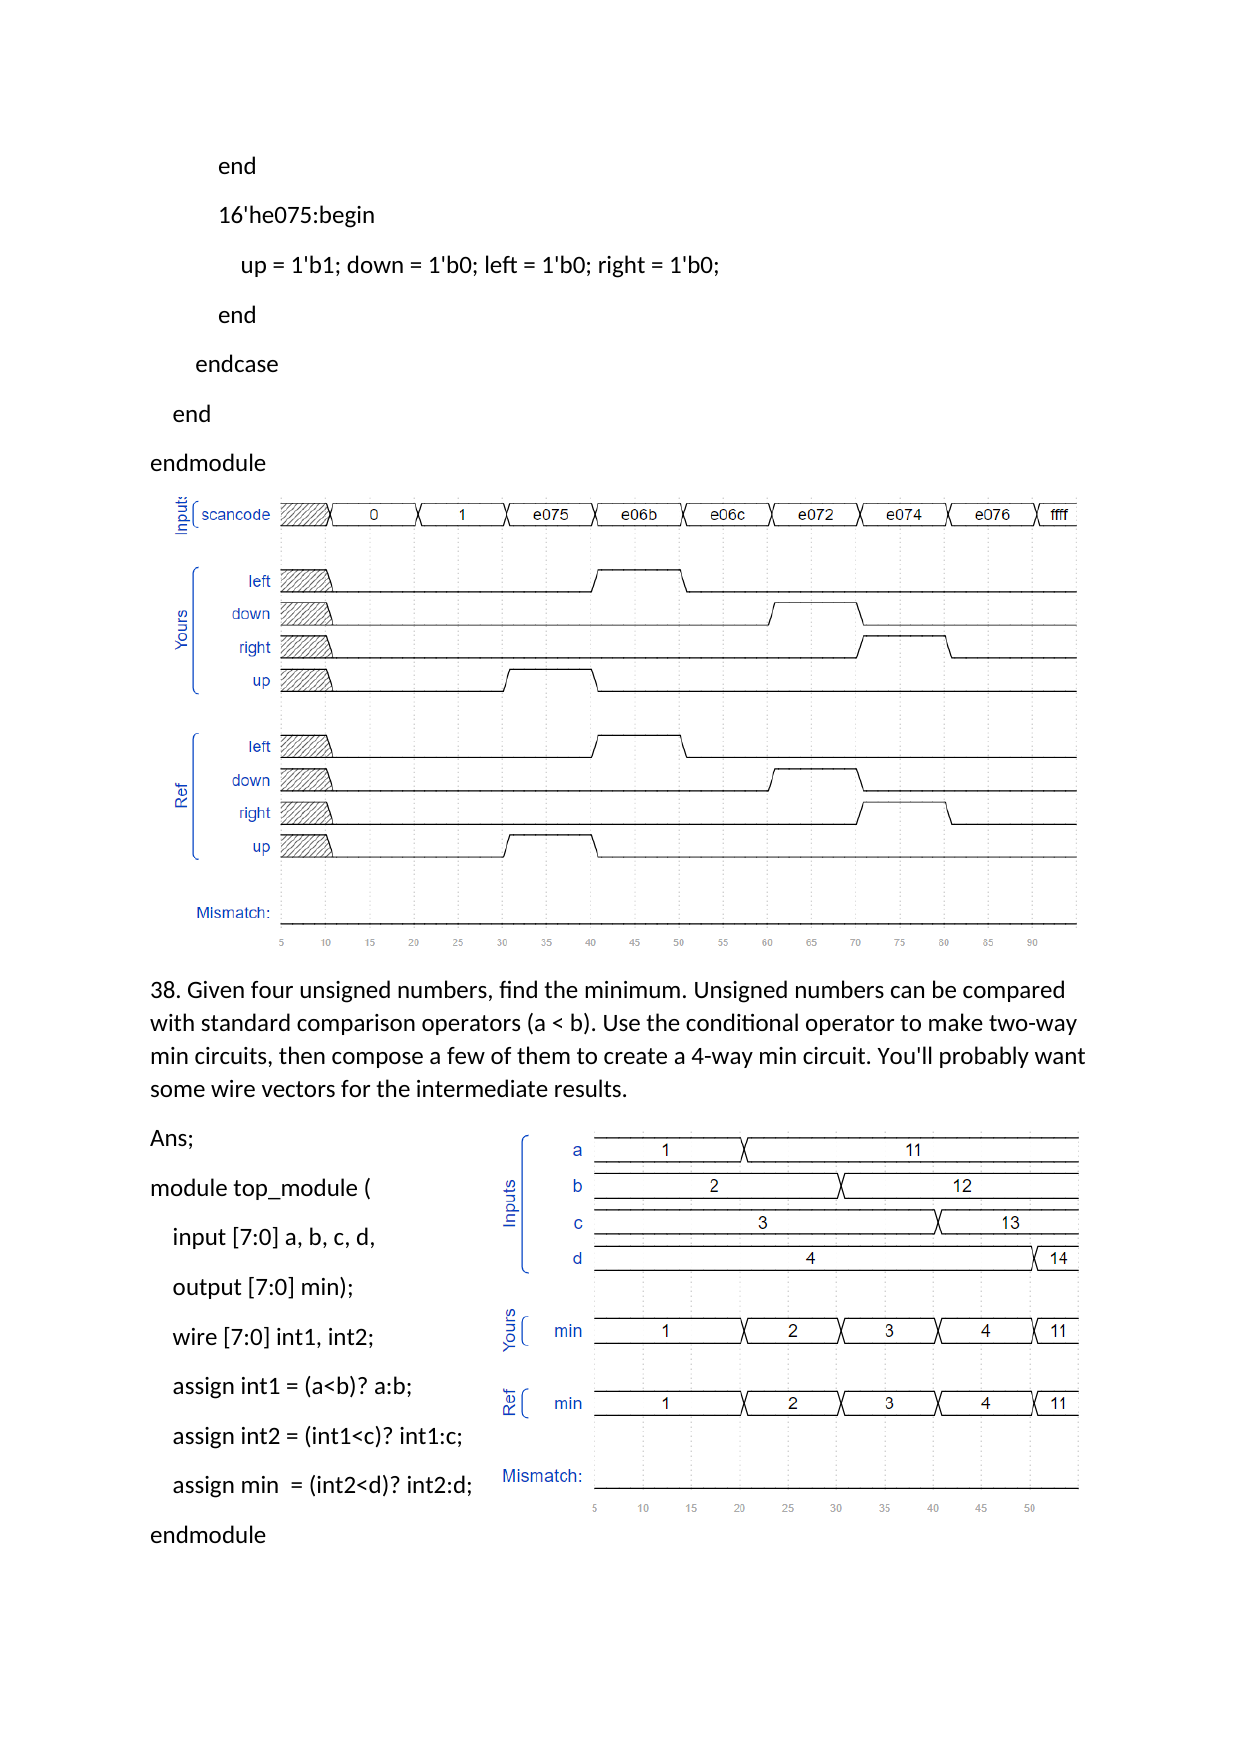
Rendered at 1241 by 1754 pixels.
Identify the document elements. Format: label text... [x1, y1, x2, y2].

text assign int2 = (int1<c)? int1:c; [150, 1420, 478, 1450]
text module top_module ( [150, 1172, 478, 1202]
picture [150, 480, 1091, 956]
text endcase [150, 348, 1090, 379]
text up = 1'b1; down = 1'b0; left = 1'b0; right = 1'b0; [150, 249, 1090, 280]
text wire [7:0] int1, int2; [150, 1321, 478, 1351]
text endmodule [150, 1519, 1090, 1549]
text end [150, 299, 1090, 329]
text endmodule [150, 447, 1090, 480]
text assign int1 = (a<b)? a:b; [150, 1370, 478, 1401]
text assign min = (int2<d)? int2:d; [150, 1469, 478, 1500]
text 38. Given four unsigned numbers, find the minimum. Unsigned numbers can be compared with standard comparison operators (a < b). Use the conditional operator to make two-way min circuits, then compose a few of them to create a 4-way min circuit. You'll probably want some wire vectors for the intermediate results. [150, 974, 1090, 1103]
picture [478, 1115, 1091, 1518]
text output [7:0] min); [150, 1271, 478, 1302]
text input [7:0] a, b, c, d, [150, 1222, 478, 1252]
text Ans; [150, 1122, 478, 1153]
text 16'he075:begin [150, 199, 1090, 230]
text end [150, 398, 1090, 428]
text end [150, 150, 1090, 181]
